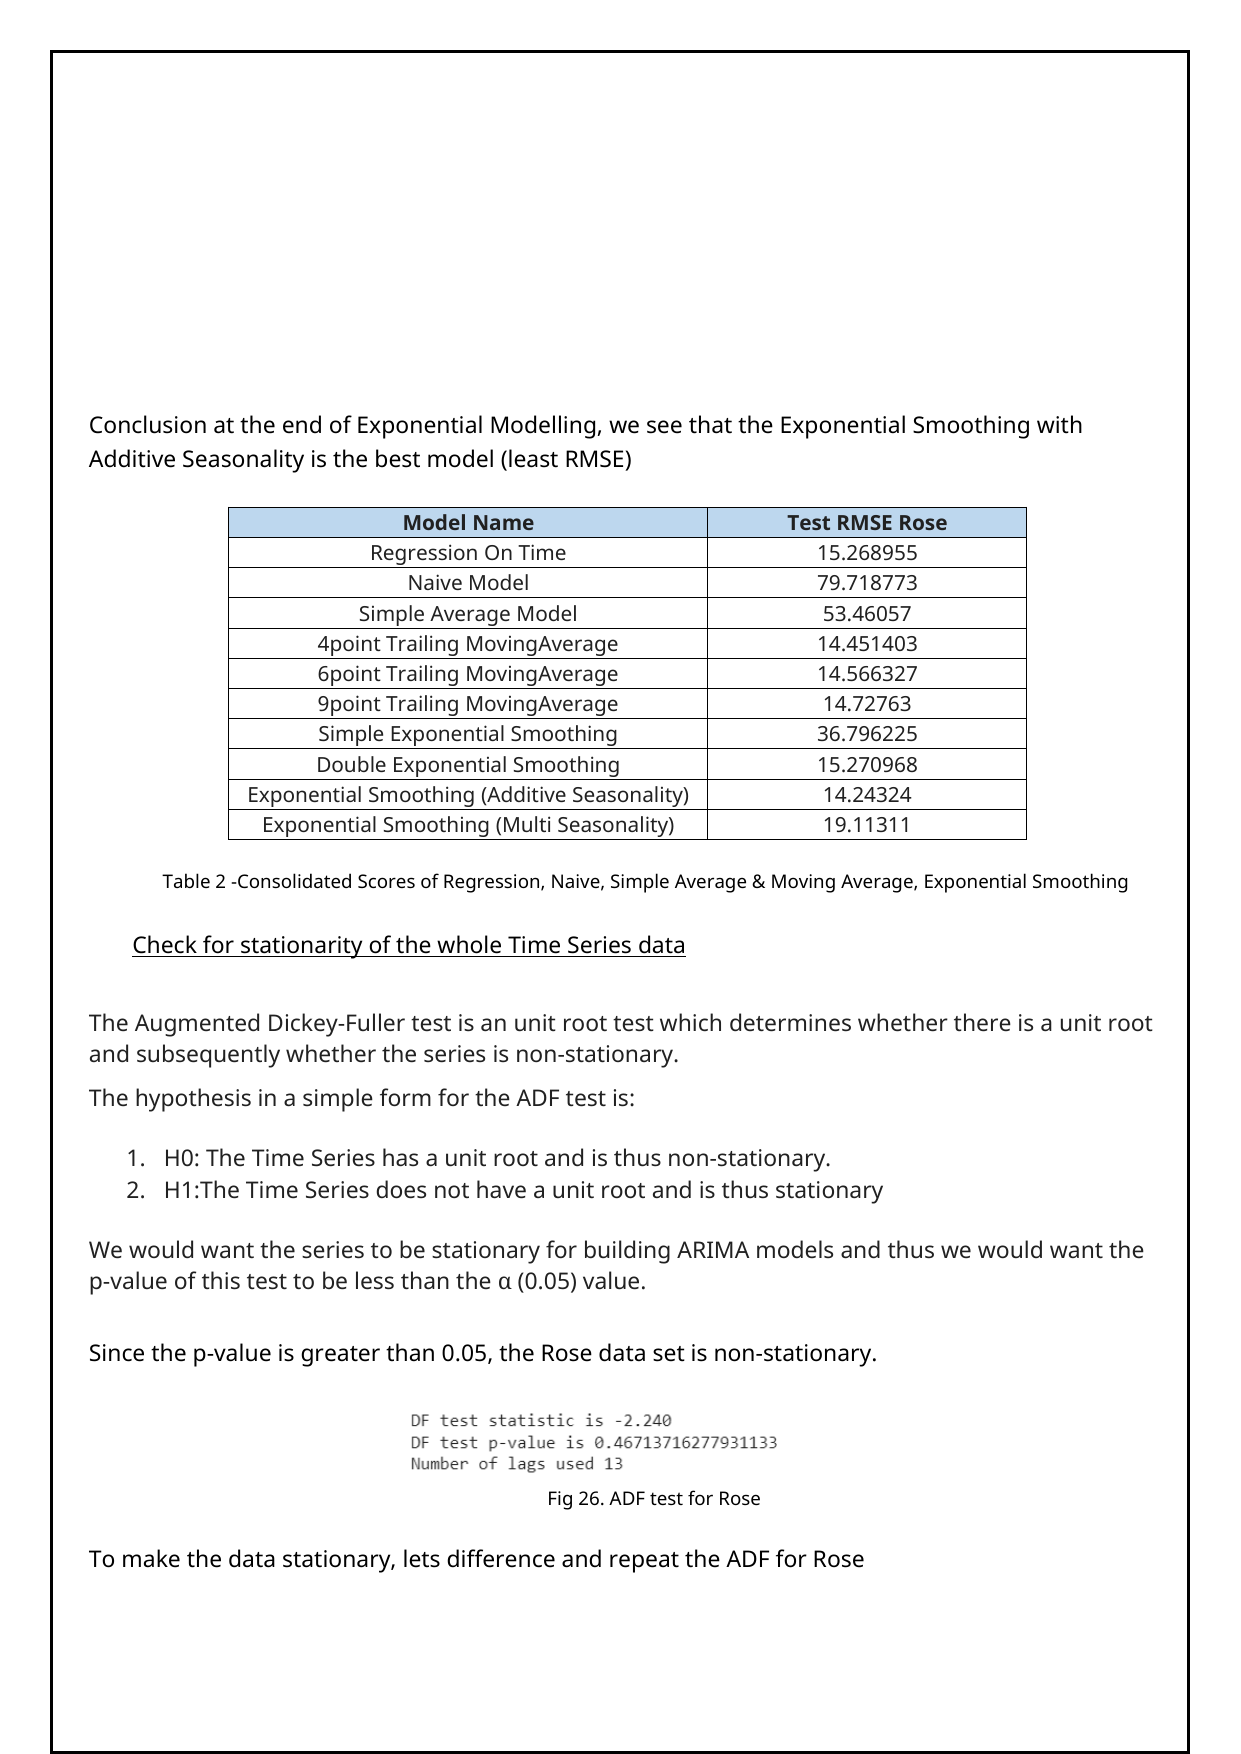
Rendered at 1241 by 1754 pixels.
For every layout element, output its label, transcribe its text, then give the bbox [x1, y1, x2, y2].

list H1:The Time Series does not have a unit root and is thus stationary [126, 1173, 1167, 1205]
text Fig 26. ADF test for Rose [89, 1486, 1167, 1511]
table_cell 4point Trailing MovingAverage [229, 629, 707, 658]
text To make the data stationary, lets difference and repeat the ADF for Rose [89, 1543, 1167, 1574]
table_cell Regression On Time [229, 538, 707, 567]
table_cell 9point Trailing MovingAverage [229, 689, 707, 718]
table_cell 36.796225 [708, 719, 1026, 748]
table_cell 14.566327 [708, 659, 1026, 688]
table_cell Exponential Smoothing (Multi Seasonality) [229, 810, 707, 839]
text The hypothesis in a simple form for the ADF test is: [89, 1082, 1167, 1113]
list H0: The Time Series has a unit root and is thus non-stationary. [126, 1142, 1167, 1173]
subtitle Check for stationarity of the whole Time Series data [132, 929, 1167, 961]
table_cell Simple Exponential Smoothing [229, 719, 707, 748]
table_cell 79.718773 [708, 568, 1026, 597]
text Conclusion at the end of Exponential Modelling, we see that the Exponential Smoothing with Additive Seasonality is the best model (least RMSE) [89, 409, 1167, 474]
table_cell 14.72763 [708, 689, 1026, 718]
text Table 2 -Consolidated Scores of Regression, Naive, Simple Average & Moving Average, Exponential Smoothing [162, 868, 1167, 894]
table_cell 15.268955 [708, 538, 1026, 567]
table_cell 14.451403 [708, 629, 1026, 658]
text Since the p-value is greater than 0.05, the Rose data set is non-stationary. [89, 1337, 1167, 1368]
table_cell 53.46057 [708, 598, 1026, 627]
picture [387, 1403, 869, 1483]
table_cell Exponential Smoothing (Additive Seasonality) [229, 780, 707, 809]
table_cell Simple Average Model [229, 598, 707, 627]
table_header Test RMSE Rose [708, 508, 1026, 537]
text We would want the series to be stationary for building ARIMA models and thus we would want the p-value of this test to be less than the α (0.05) value. [89, 1234, 1167, 1296]
table_cell 19.11311 [708, 810, 1026, 839]
table_cell Double Exponential Smoothing [229, 749, 707, 778]
table_cell 14.24324 [708, 780, 1026, 809]
table_cell 6point Trailing MovingAverage [229, 659, 707, 688]
text The Augmented Dickey-Fuller test is an unit root test which determines whether there is a unit root and subsequently whether the series is non-stationary. [89, 1007, 1167, 1069]
table_cell Naive Model [229, 568, 707, 597]
table_cell 15.270968 [708, 749, 1026, 778]
table_header Model Name [229, 508, 707, 537]
